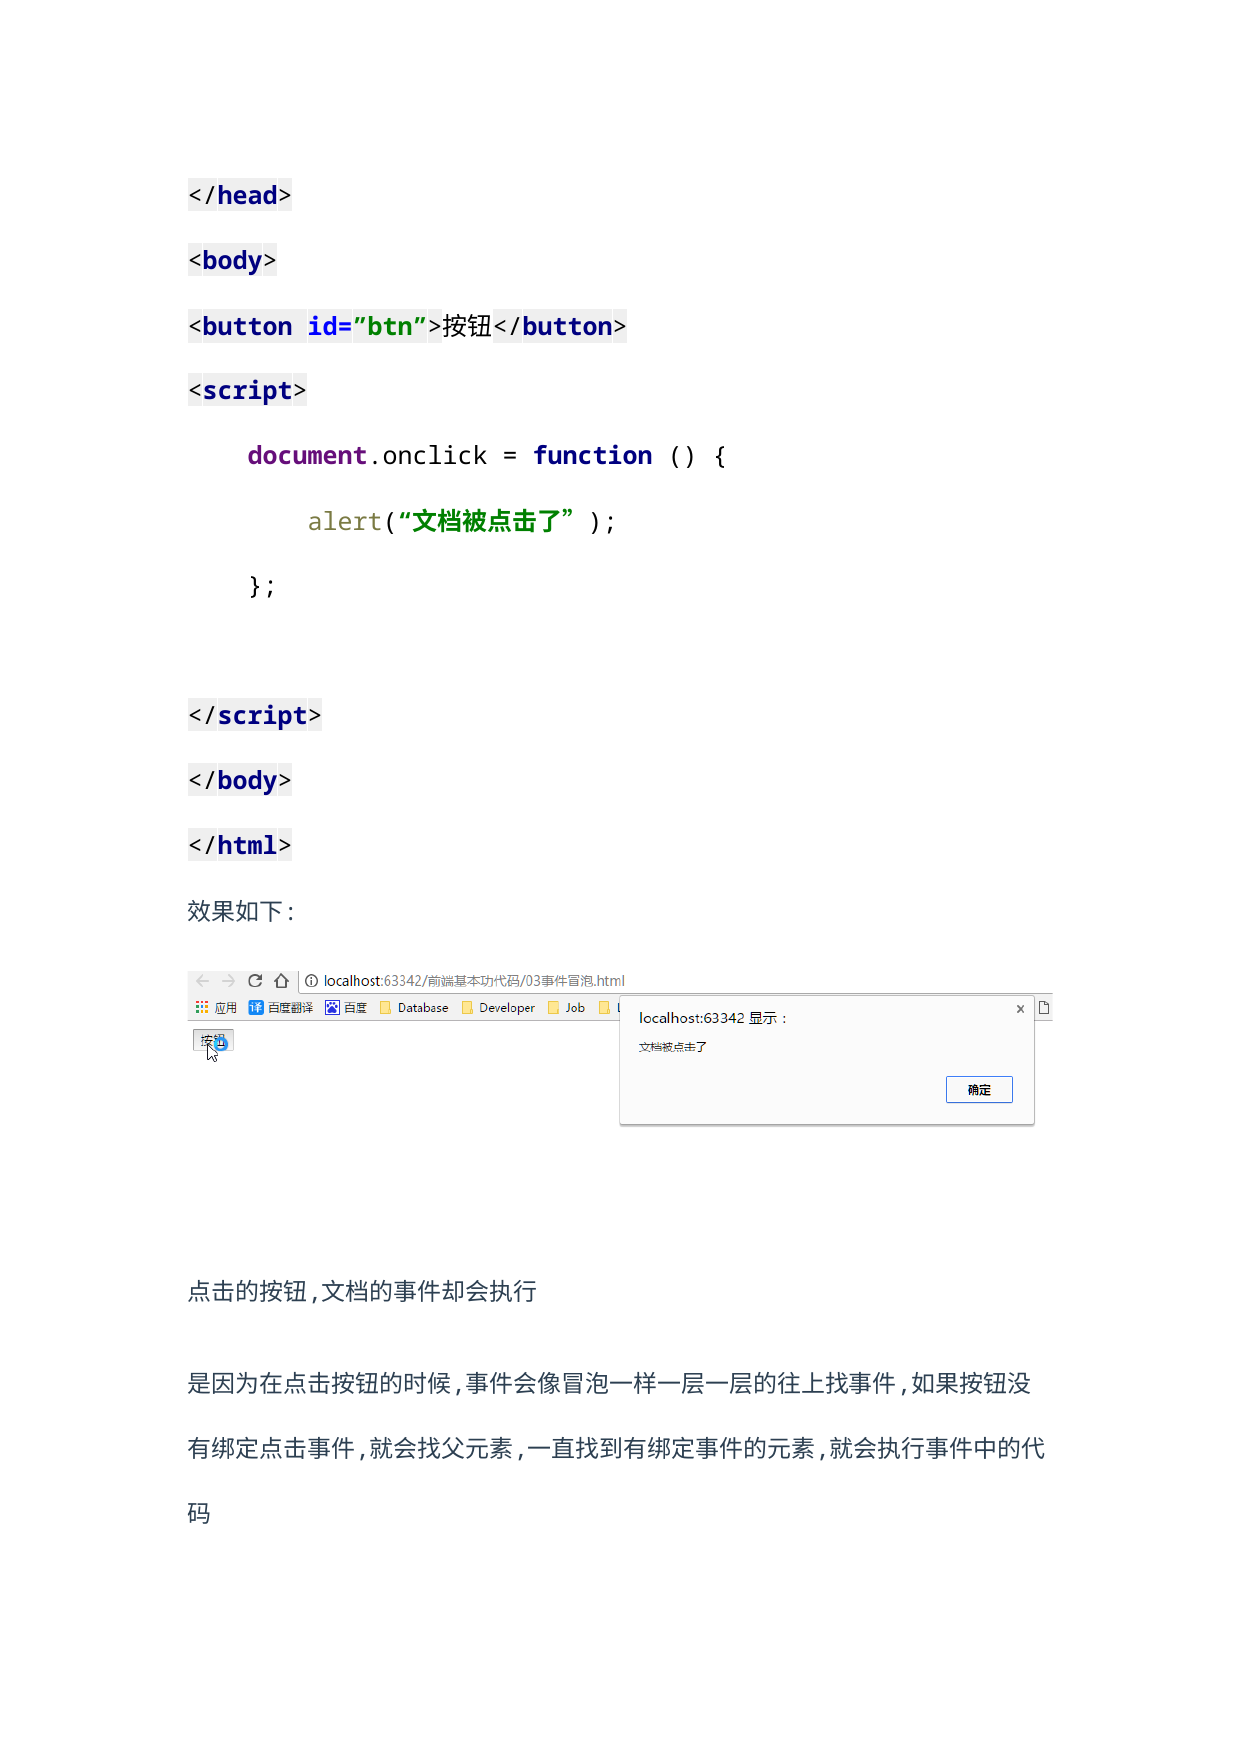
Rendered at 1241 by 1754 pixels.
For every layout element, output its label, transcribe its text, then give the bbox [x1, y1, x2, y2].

text 效果如下: [187, 877, 1053, 942]
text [187, 162, 1053, 877]
text 是因为在点击按钮的时候,事件会像冒泡一样一层一层的往上找事件,如果按钮没有绑定点击事件,就会找父元素,一直找到有绑定事件的元素,就会执行事件中的代码 [187, 1349, 1053, 1544]
picture [187, 971, 1053, 1228]
text 点击的按钮,文档的事件却会执行 [187, 1257, 1053, 1322]
